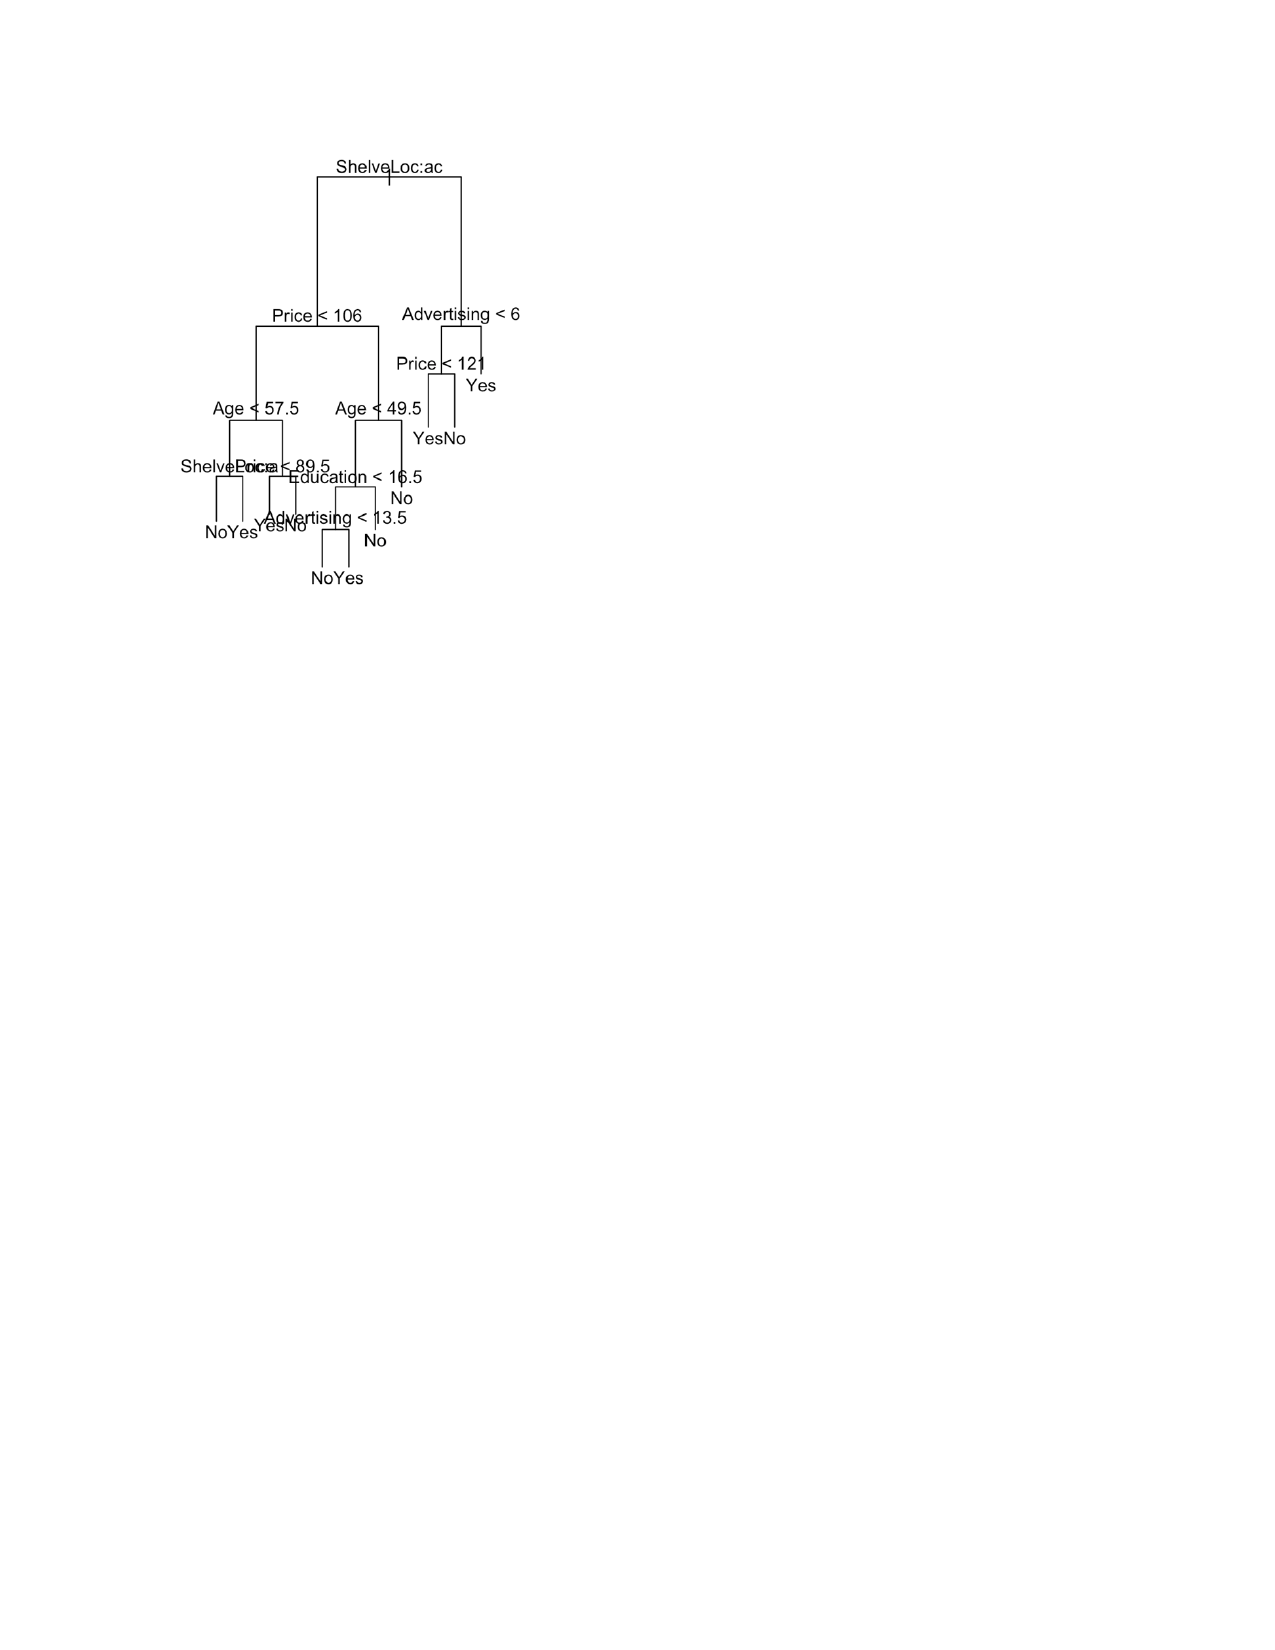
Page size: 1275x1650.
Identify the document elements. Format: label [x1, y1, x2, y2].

picture [150, 150, 542, 601]
